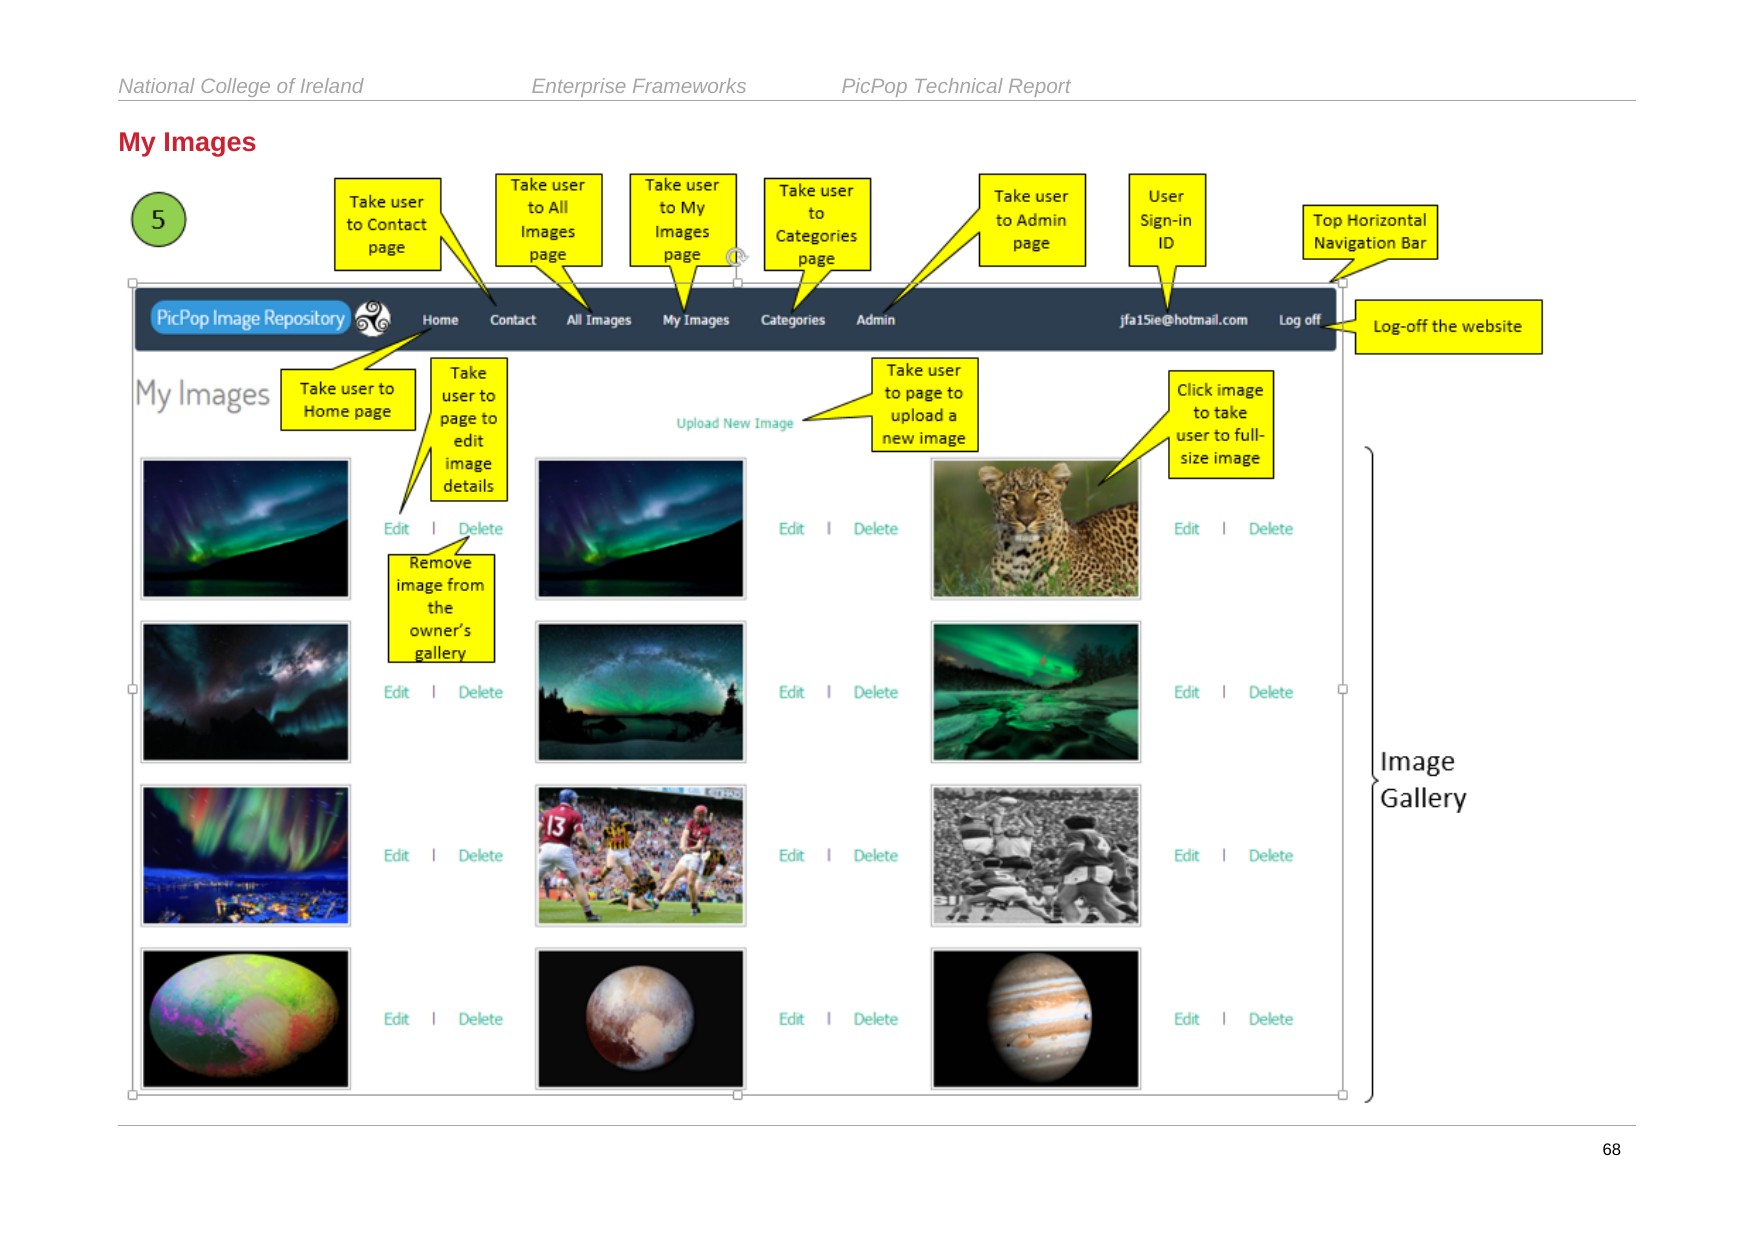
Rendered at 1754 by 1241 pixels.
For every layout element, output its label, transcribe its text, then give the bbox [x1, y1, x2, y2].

subtitle My Images [118, 126, 1636, 157]
picture [118, 161, 1553, 1120]
